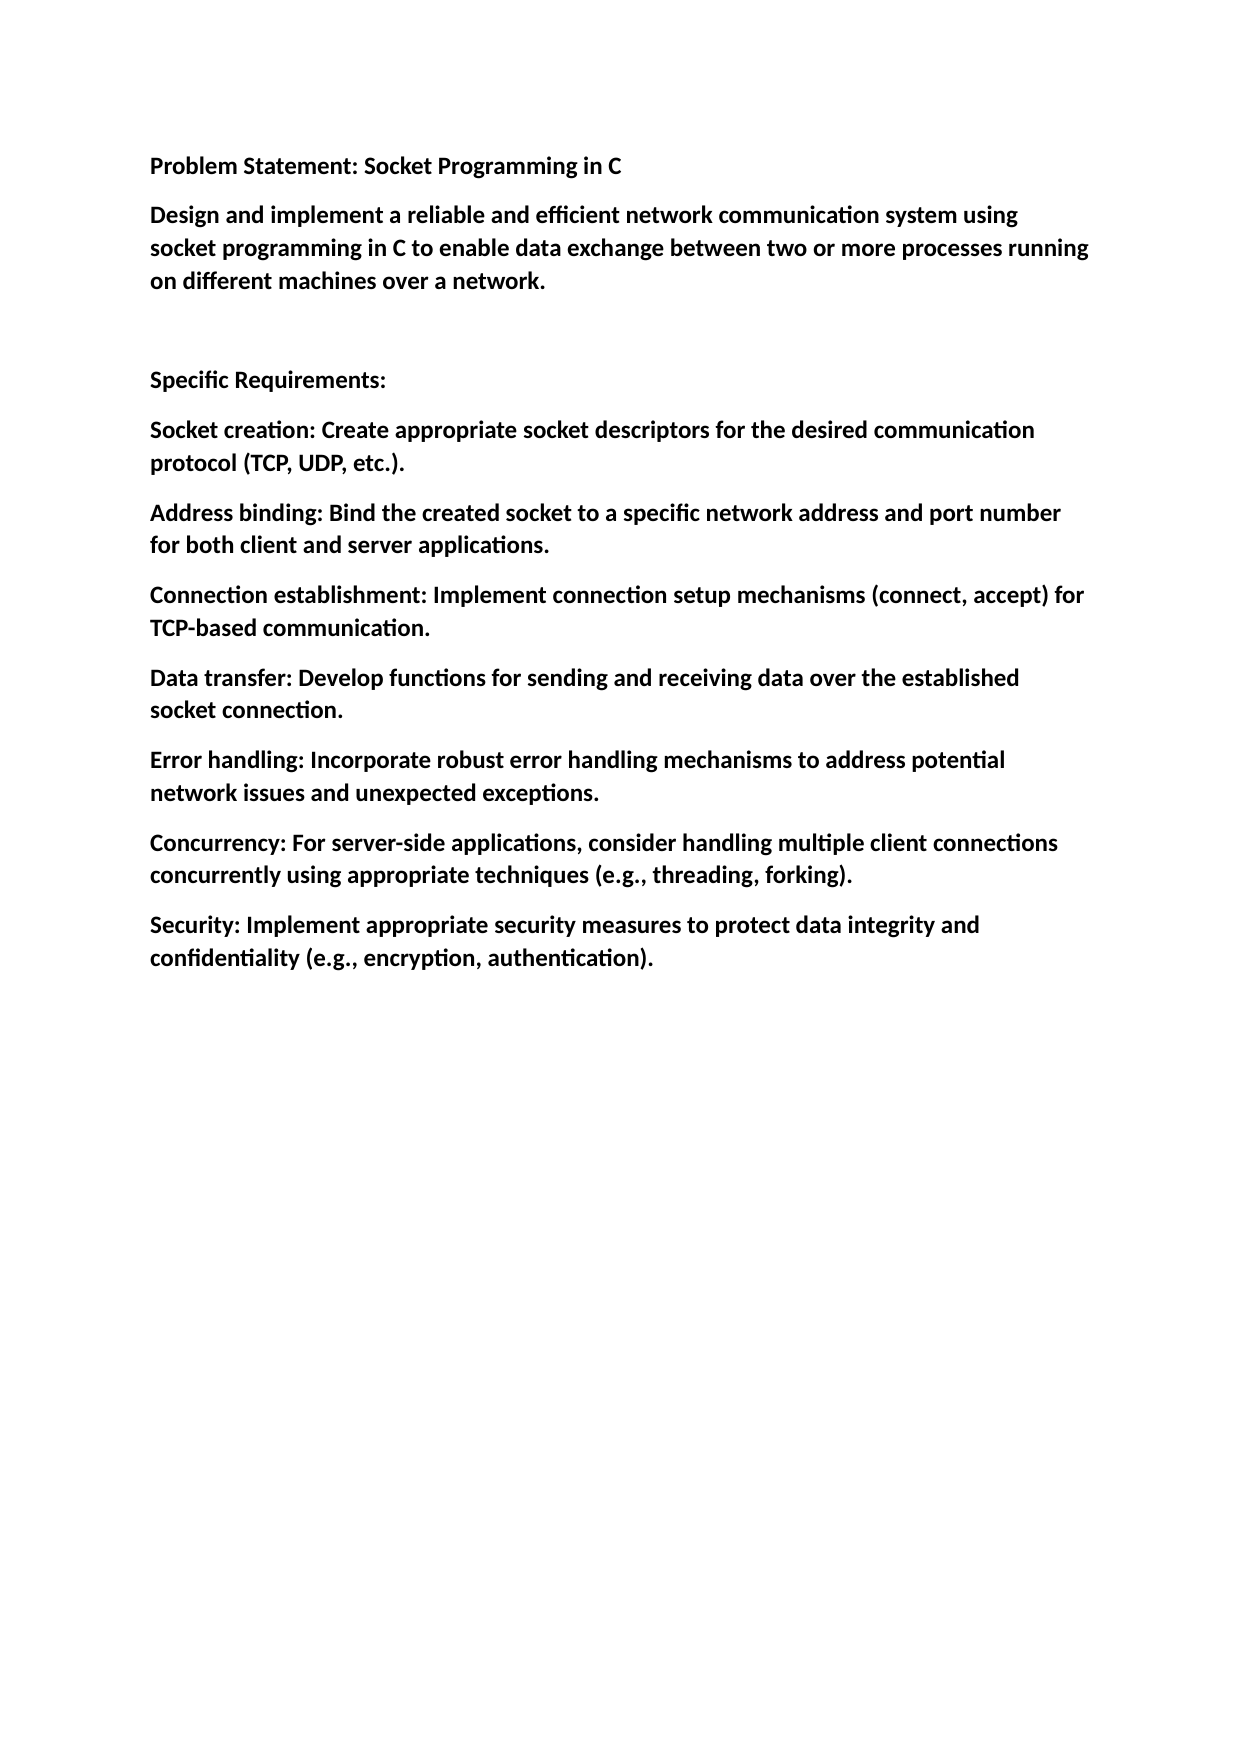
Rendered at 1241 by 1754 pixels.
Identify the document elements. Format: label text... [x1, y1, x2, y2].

text Concurrency: For server-side applications, consider handling multiple client connections concurrently using appropriate techniques (e.g., threading, forking). [150, 827, 1090, 890]
text Address binding: Bind the created socket to a specific network address and port number for both client and server applications. [150, 497, 1090, 560]
text Socket creation: Create appropriate socket descriptors for the desired communication protocol (TCP, UDP, etc.). [150, 414, 1090, 478]
text Data transfer: Develop functions for sending and receiving data over the established socket connection. [150, 662, 1090, 725]
text Connection establishment: Implement connection setup mechanisms (connect, accept) for TCP-based communication. [150, 579, 1090, 643]
text Error handling: Incorporate robust error handling mechanisms to address potential network issues and unexpected exceptions. [150, 744, 1090, 808]
text Specific Requirements: [150, 364, 1090, 395]
text Security: Implement appropriate security measures to protect data integrity and confidentiality (e.g., encryption, authentication). [150, 909, 1090, 973]
text Design and implement a reliable and efficient network communication system using socket programming in C to enable data exchange between two or more processes running on different machines over a network. [150, 199, 1090, 296]
text Problem Statement: Socket Programming in C [150, 150, 1090, 181]
